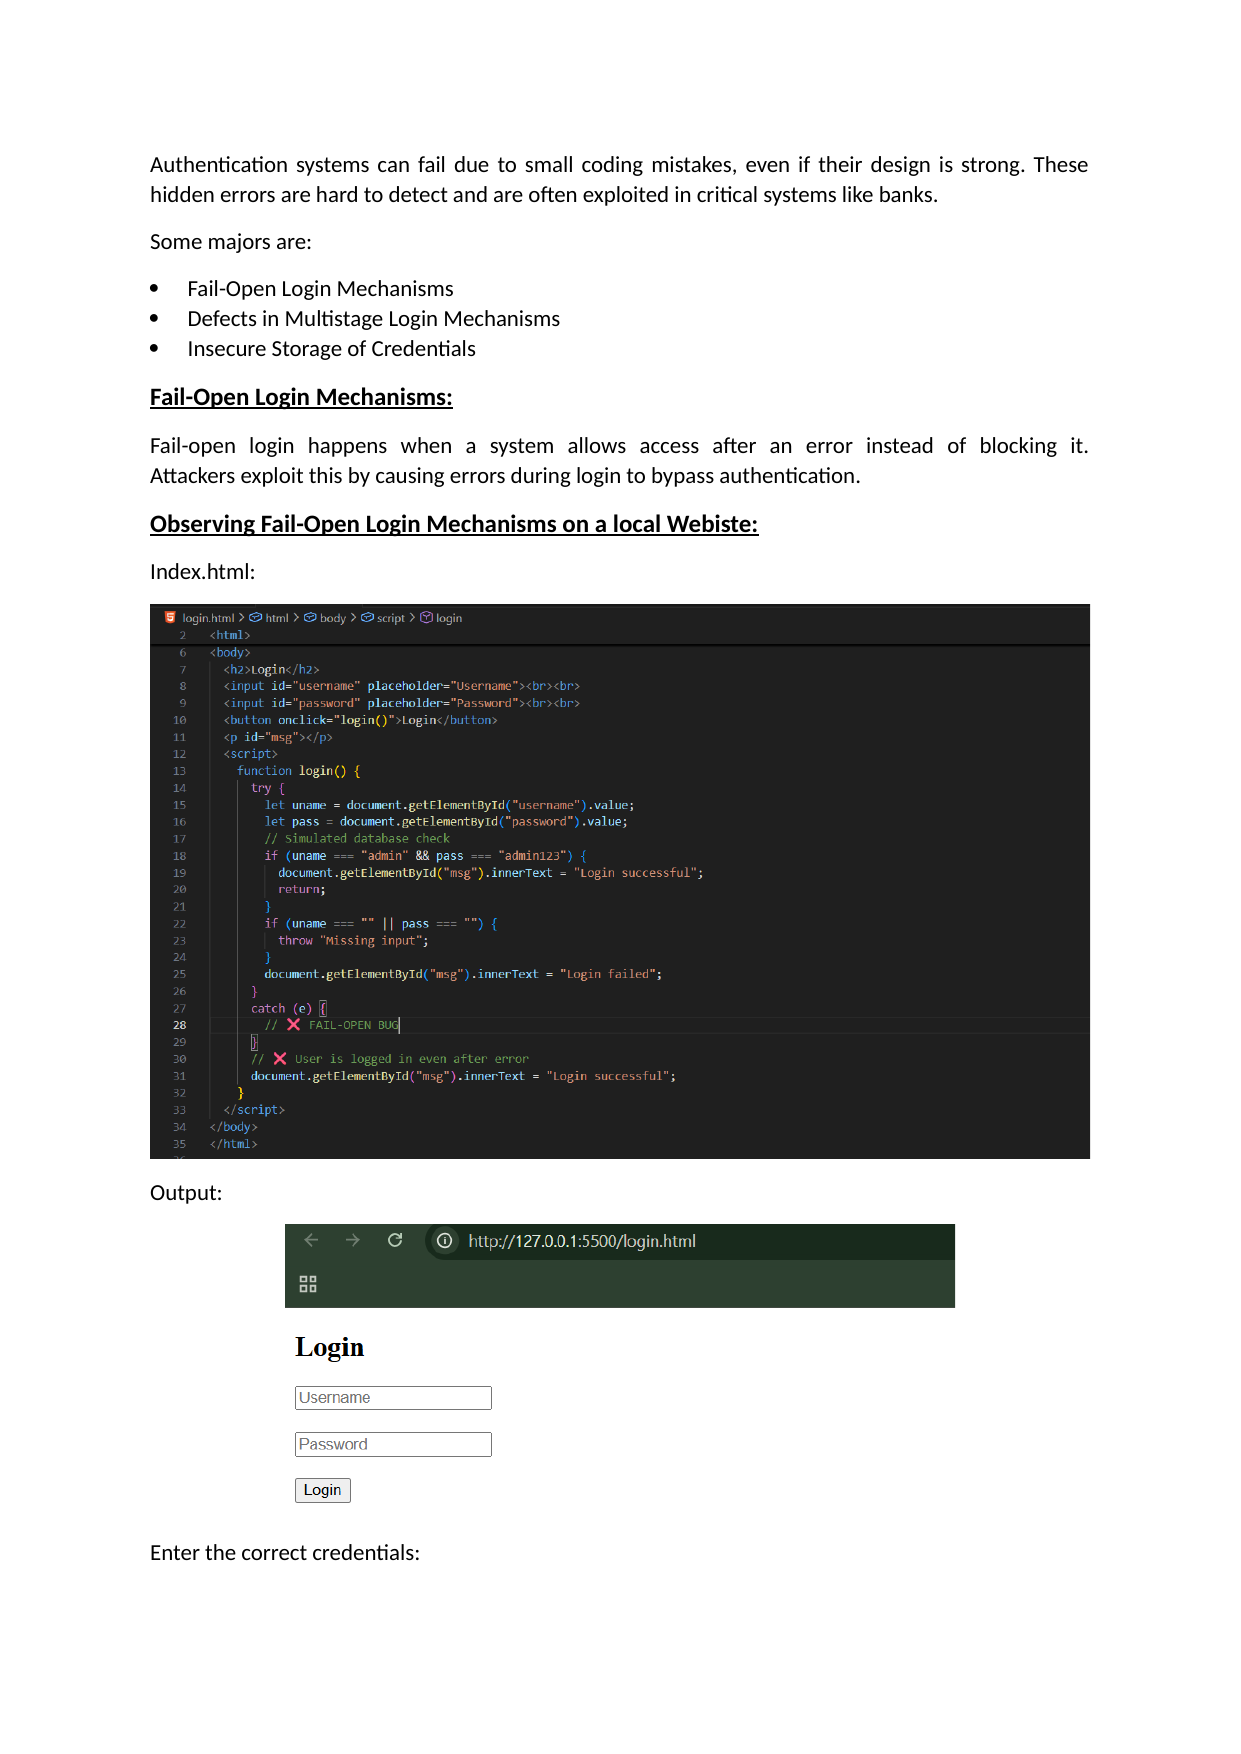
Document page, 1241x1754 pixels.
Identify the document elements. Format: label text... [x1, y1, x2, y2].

picture [150, 604, 1091, 1159]
text Fail-open login happens when a system allows access after an error instead of blocking it. Attackers exploit this by causing errors during login to bypass authentication. [150, 431, 1090, 489]
text Fail-Open Login Mechanisms: [150, 381, 1090, 412]
text Authentication systems can fail due to small coding mistakes, even if their design is strong. These hidden errors are hard to detect and are often exploited in critical systems like banks. [150, 150, 1090, 208]
text Output: [150, 1178, 1090, 1206]
text Index.html: [150, 557, 1090, 586]
picture [285, 1224, 955, 1520]
list Insecure Storage of Credentials [150, 334, 1090, 362]
list Defects in Multistage Login Mechanisms [150, 304, 1090, 332]
text Enter the correct credentials: [150, 1538, 1090, 1567]
list Fail-Open Login Mechanisms [150, 274, 1090, 302]
text Observing Fail-Open Login Mechanisms on a local Webiste: [150, 508, 1090, 538]
text Some majors are: [150, 227, 1090, 255]
